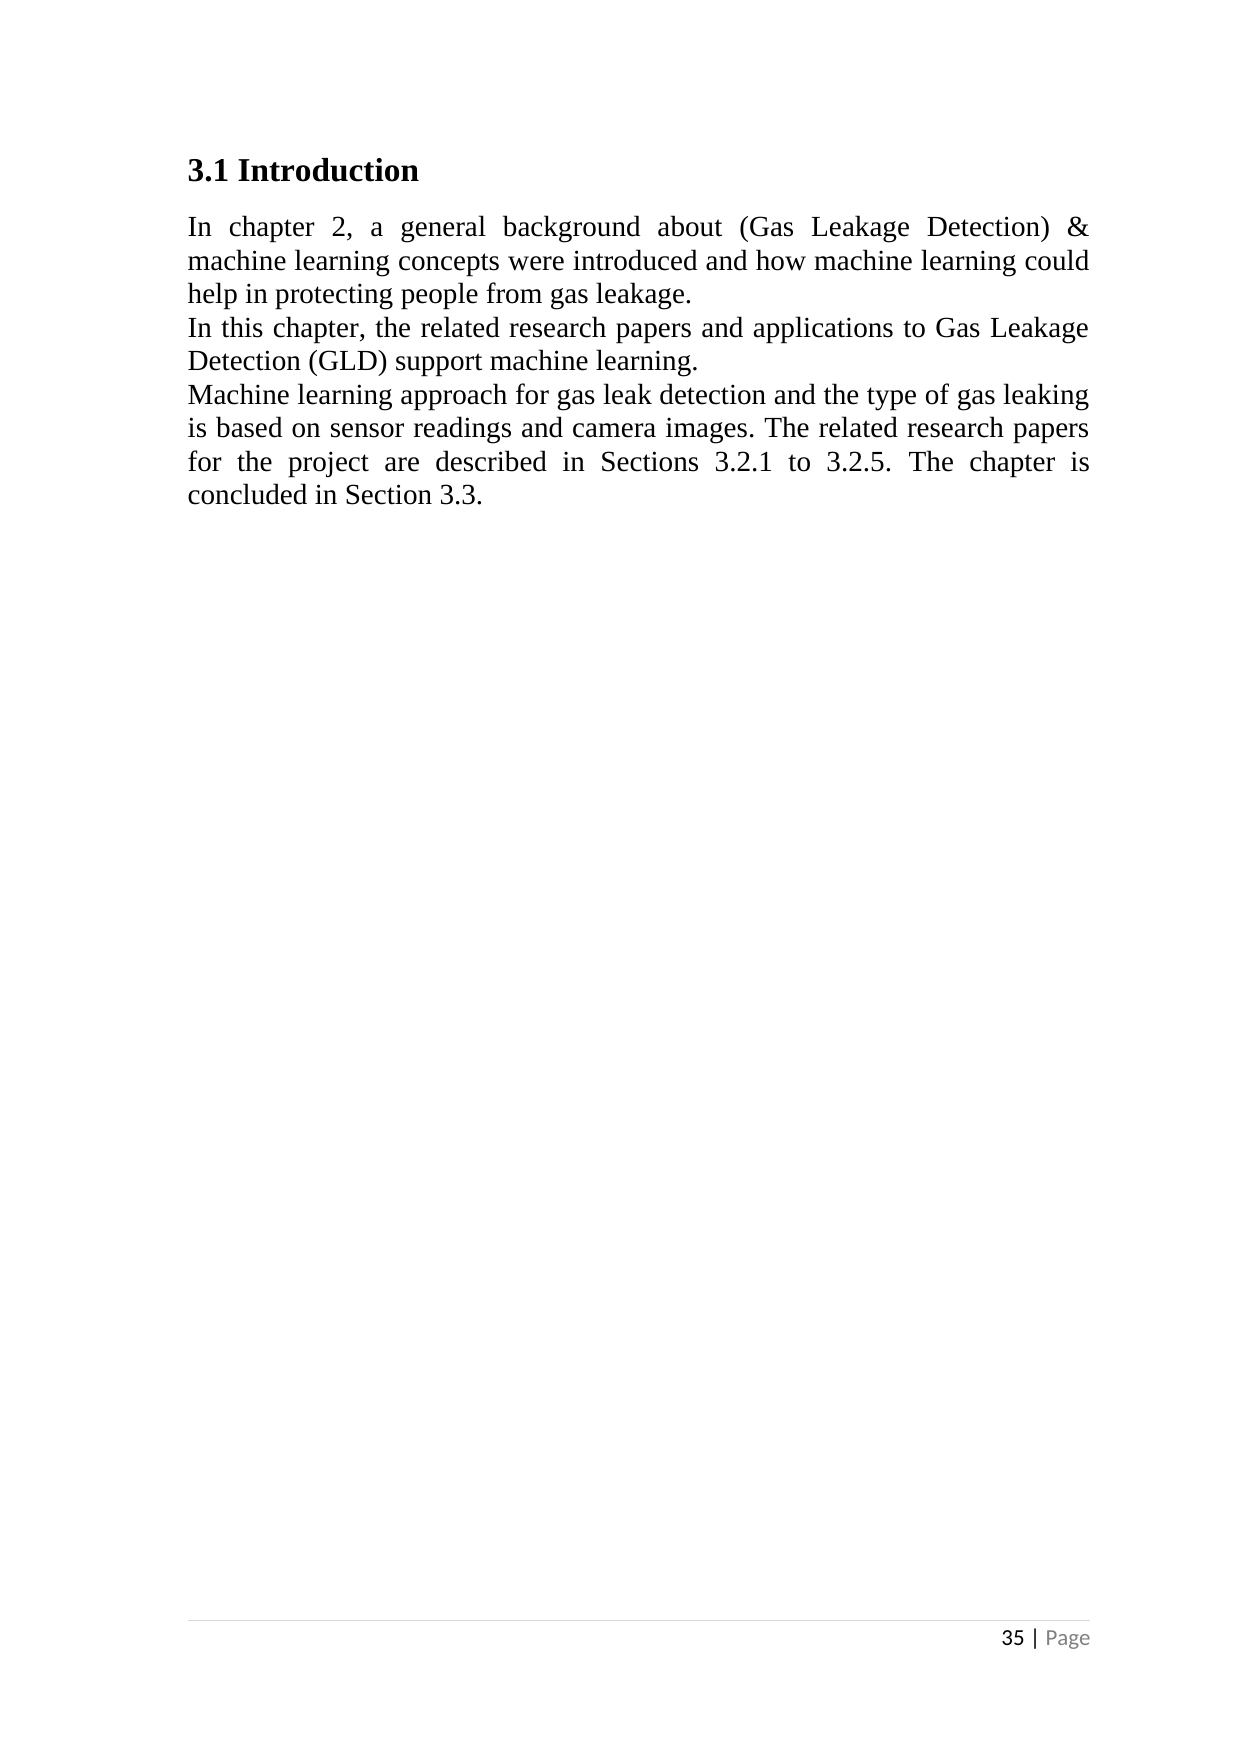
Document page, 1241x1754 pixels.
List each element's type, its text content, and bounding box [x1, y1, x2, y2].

text In this chapter, the related research papers and applications to Gas Leakage Detection (GLD) support machine learning. [187, 310, 1090, 377]
text In chapter 2, a general background about (Gas Leakage Detection) & machine learning concepts were introduced and how machine learning could help in protecting people from gas leakage. [187, 209, 1090, 310]
text Machine learning approach for gas leak detection and the type of gas leaking is based on sensor readings and camera images. The related research papers for the project are described in Sections 3.2.1 to 3.2.5. The chapter is concluded in Section 3.3. [187, 377, 1090, 511]
text 3.1 Introduction [187, 150, 1090, 188]
